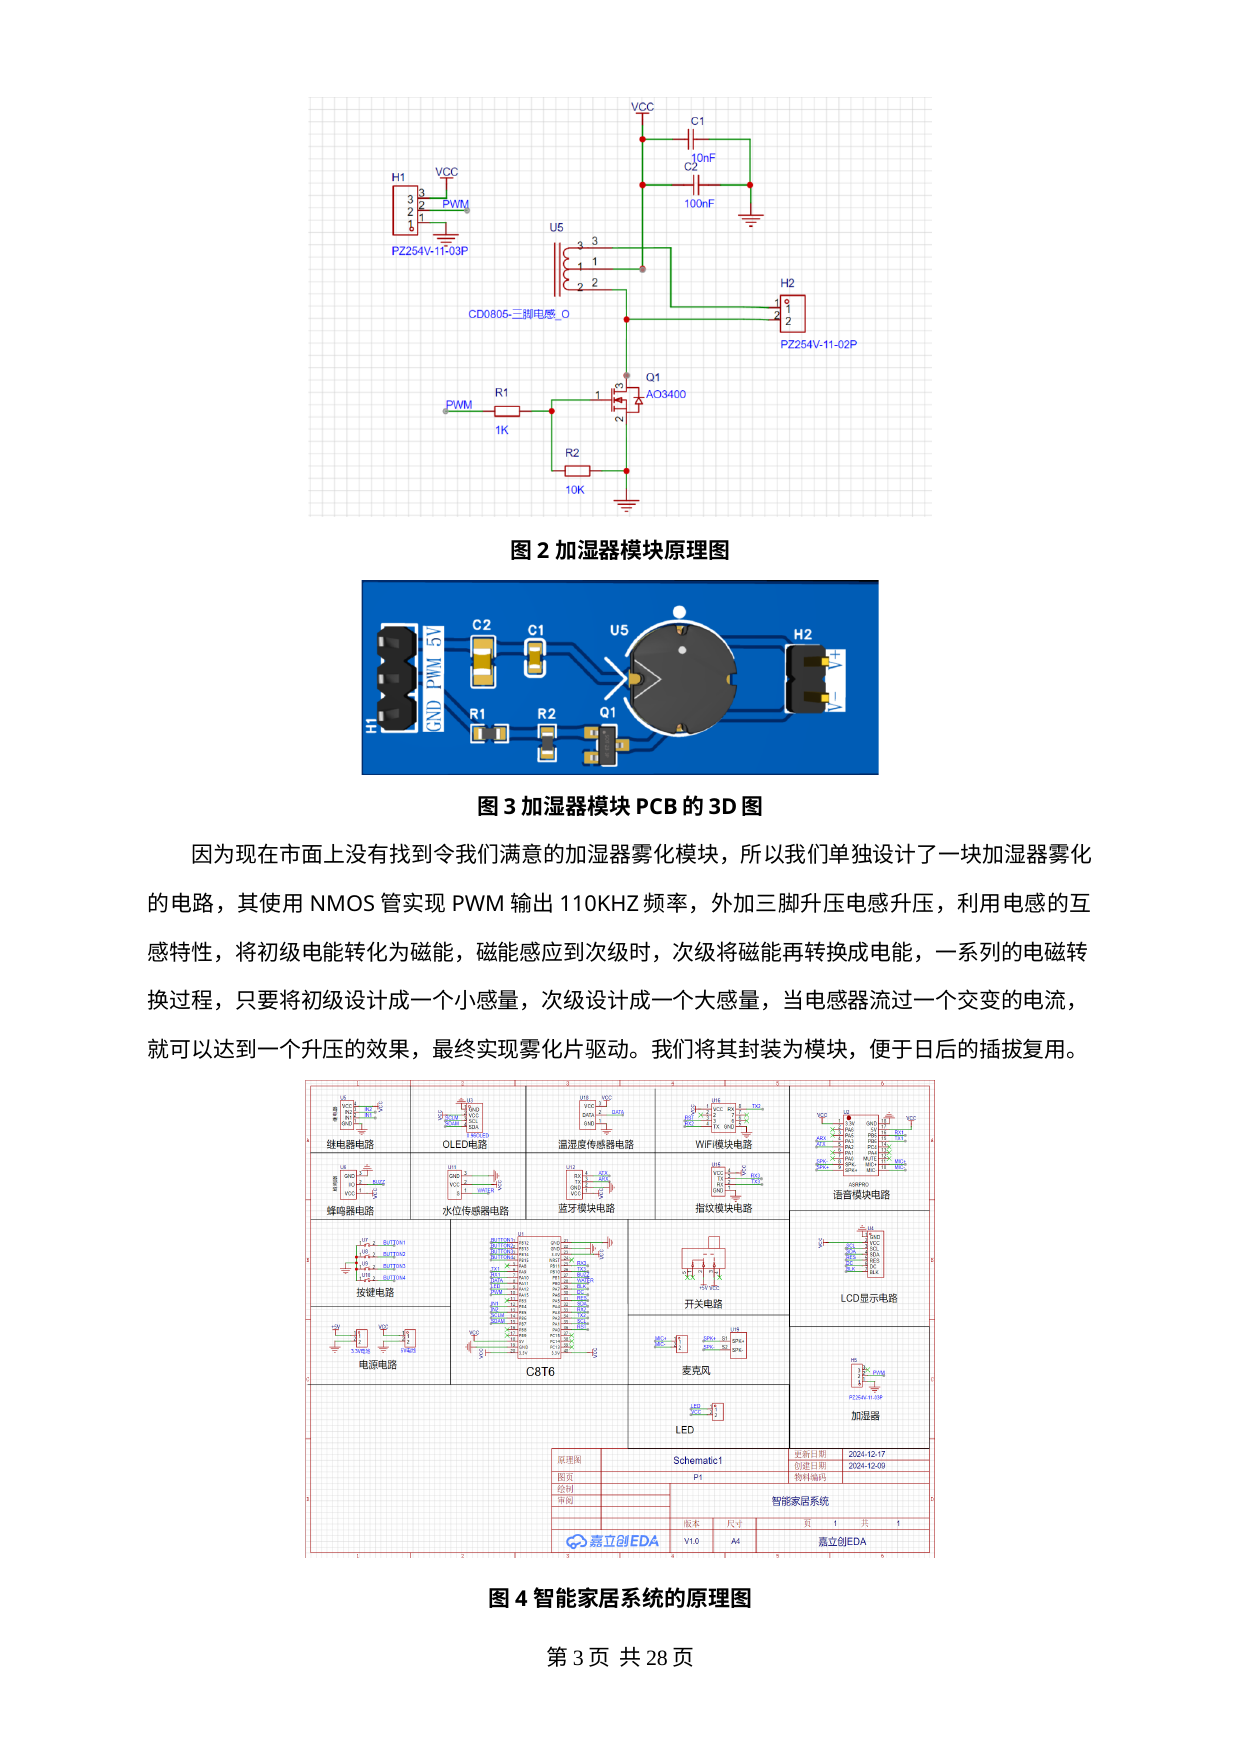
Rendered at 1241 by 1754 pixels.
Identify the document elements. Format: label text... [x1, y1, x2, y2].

text 图2 加湿器模块原理图 [148, 532, 1092, 565]
text 图4 智能家居系统的原理图 [148, 1580, 1092, 1613]
picture [305, 1080, 935, 1558]
text 图3 加湿器模块PCB的3D图 [148, 788, 1092, 821]
picture [361, 580, 879, 775]
picture [308, 97, 932, 517]
text 因为现在市面上没有找到令我们满意的加湿器雾化模块，所以我们单独设计了一块加湿器雾化的电路，其使用NMOS管实现PWM输出110KHZ频率，外加三脚升压电感升压，利用电感的互感特性，将初级电能转化为磁能，磁能感应到次级时，次级将磁能再转换成电能，一系列的电磁转换过程，只要将初级设计成一个小感量，次级设计成一个大感量，当电感器流过一个交变的电流，就可以达到一个升压的效果，最终实现雾化片驱动。我们将其封装为模块，便于日后的插拔复用。 [148, 837, 1092, 1064]
